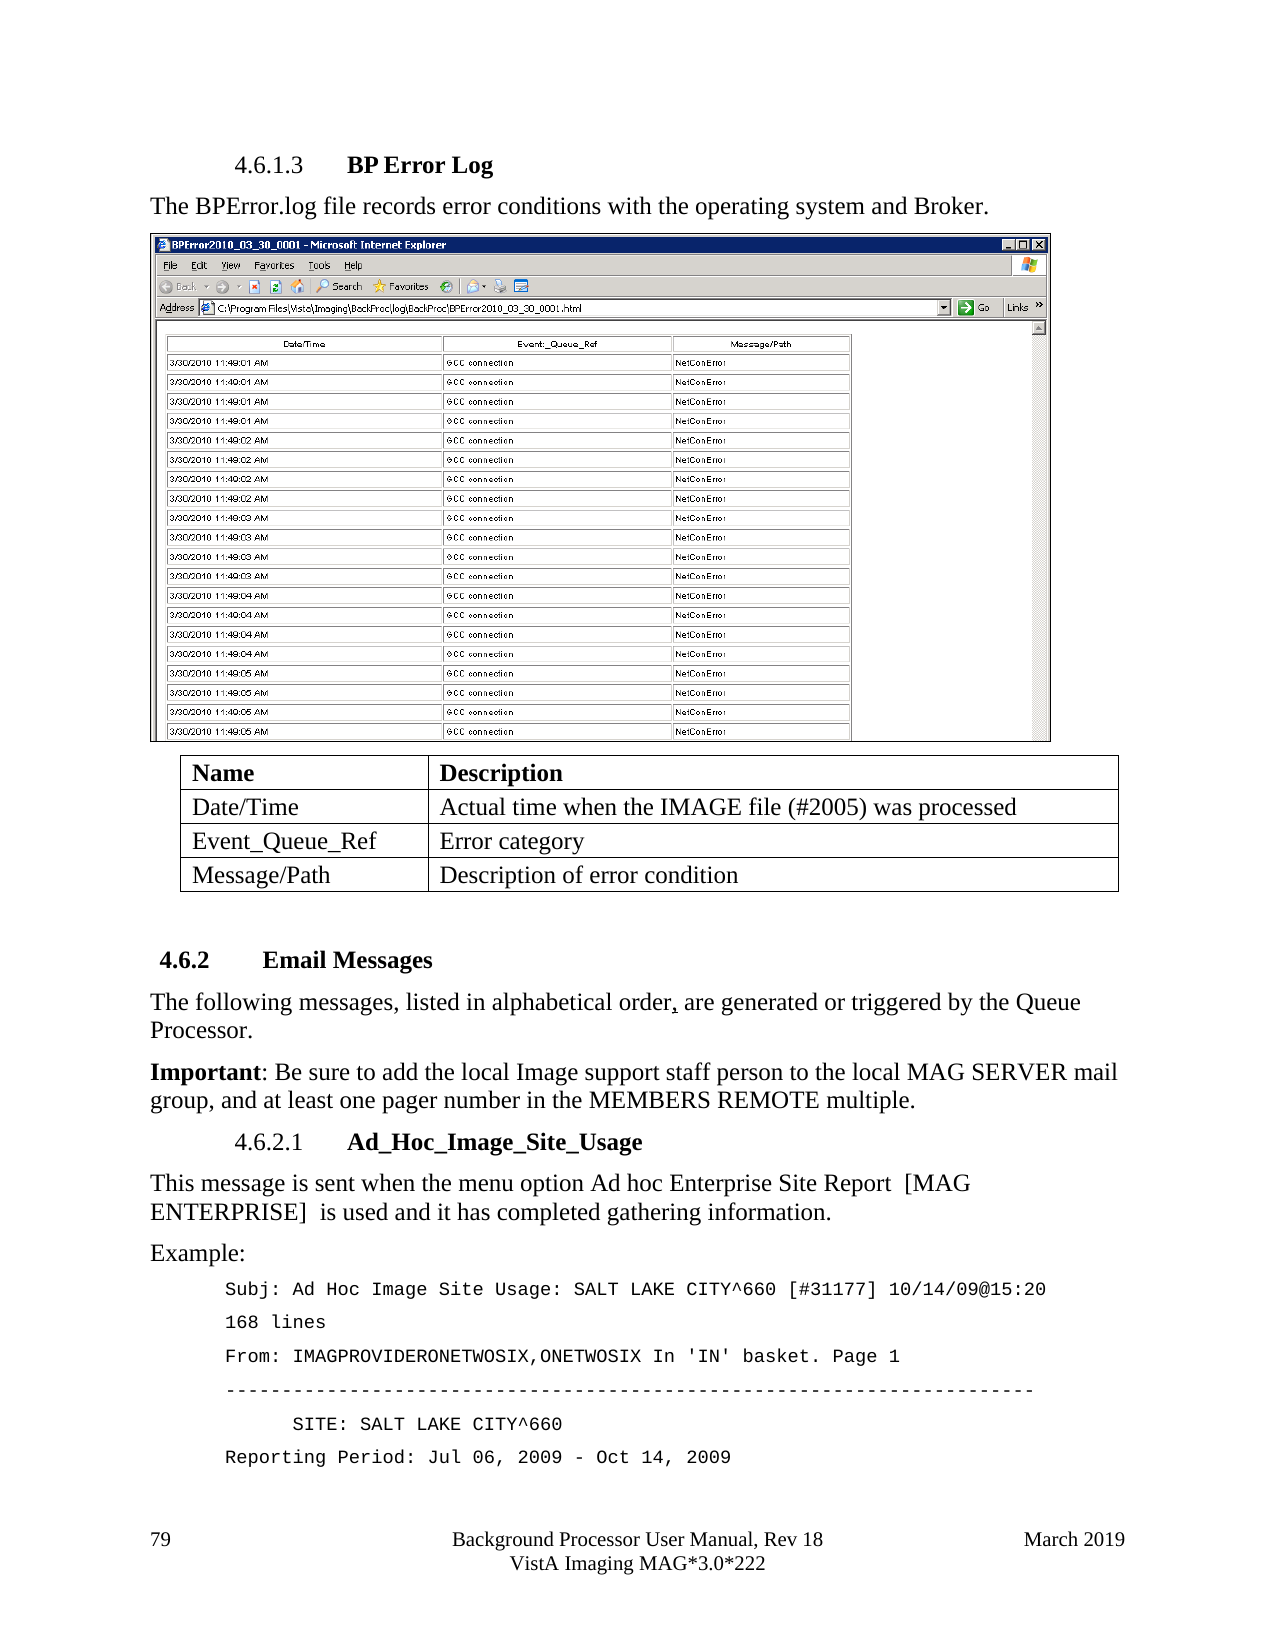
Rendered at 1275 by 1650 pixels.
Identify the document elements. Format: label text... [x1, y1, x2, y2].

text From: IMAGPROVIDERONETWOSIX,ONETWOSIX In 'IN' basket. Page 1 [225, 1347, 1125, 1368]
text SITE: SALT LAKE CITY^660 [225, 1414, 1125, 1436]
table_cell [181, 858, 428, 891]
subtitle Email Messages [159, 946, 1125, 974]
text The BPError.log file records error conditions with the operating system and Broker. [150, 191, 1125, 220]
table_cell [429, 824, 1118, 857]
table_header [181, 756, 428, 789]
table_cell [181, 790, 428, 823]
text Reporting Period: Jul 06, 2009 - Oct 14, 2009 [225, 1448, 1125, 1469]
text The following messages, listed in alphabetical order, are generated or triggered by the Queue Processor. [150, 987, 1125, 1044]
text This message is sent when the menu option Ad hoc Enterprise Site Report [MAG ENTERPRISE] is used and it has completed gathering information. [150, 1168, 1125, 1226]
text ------------------------------------------------------------------------ [225, 1381, 1125, 1402]
text Important: Be sure to add the local Image support staff person to the local MAG SERVER mail group, and at least one pager number in the MEMBERS REMOTE multiple. [150, 1057, 1125, 1114]
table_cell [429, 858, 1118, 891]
subtitle BP Error Log [234, 150, 1125, 179]
text Example: [150, 1238, 1125, 1267]
subtitle Ad_Hoc_Image_Site_Usage [234, 1127, 1125, 1156]
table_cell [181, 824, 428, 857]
text Subj: Ad Hoc Image Site Usage: SALT LAKE CITY^660 [#31177] 10/14/09@15:20 [225, 1279, 1125, 1301]
picture [151, 234, 1050, 741]
text 168 lines [225, 1313, 1125, 1334]
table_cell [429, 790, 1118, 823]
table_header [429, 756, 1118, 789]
